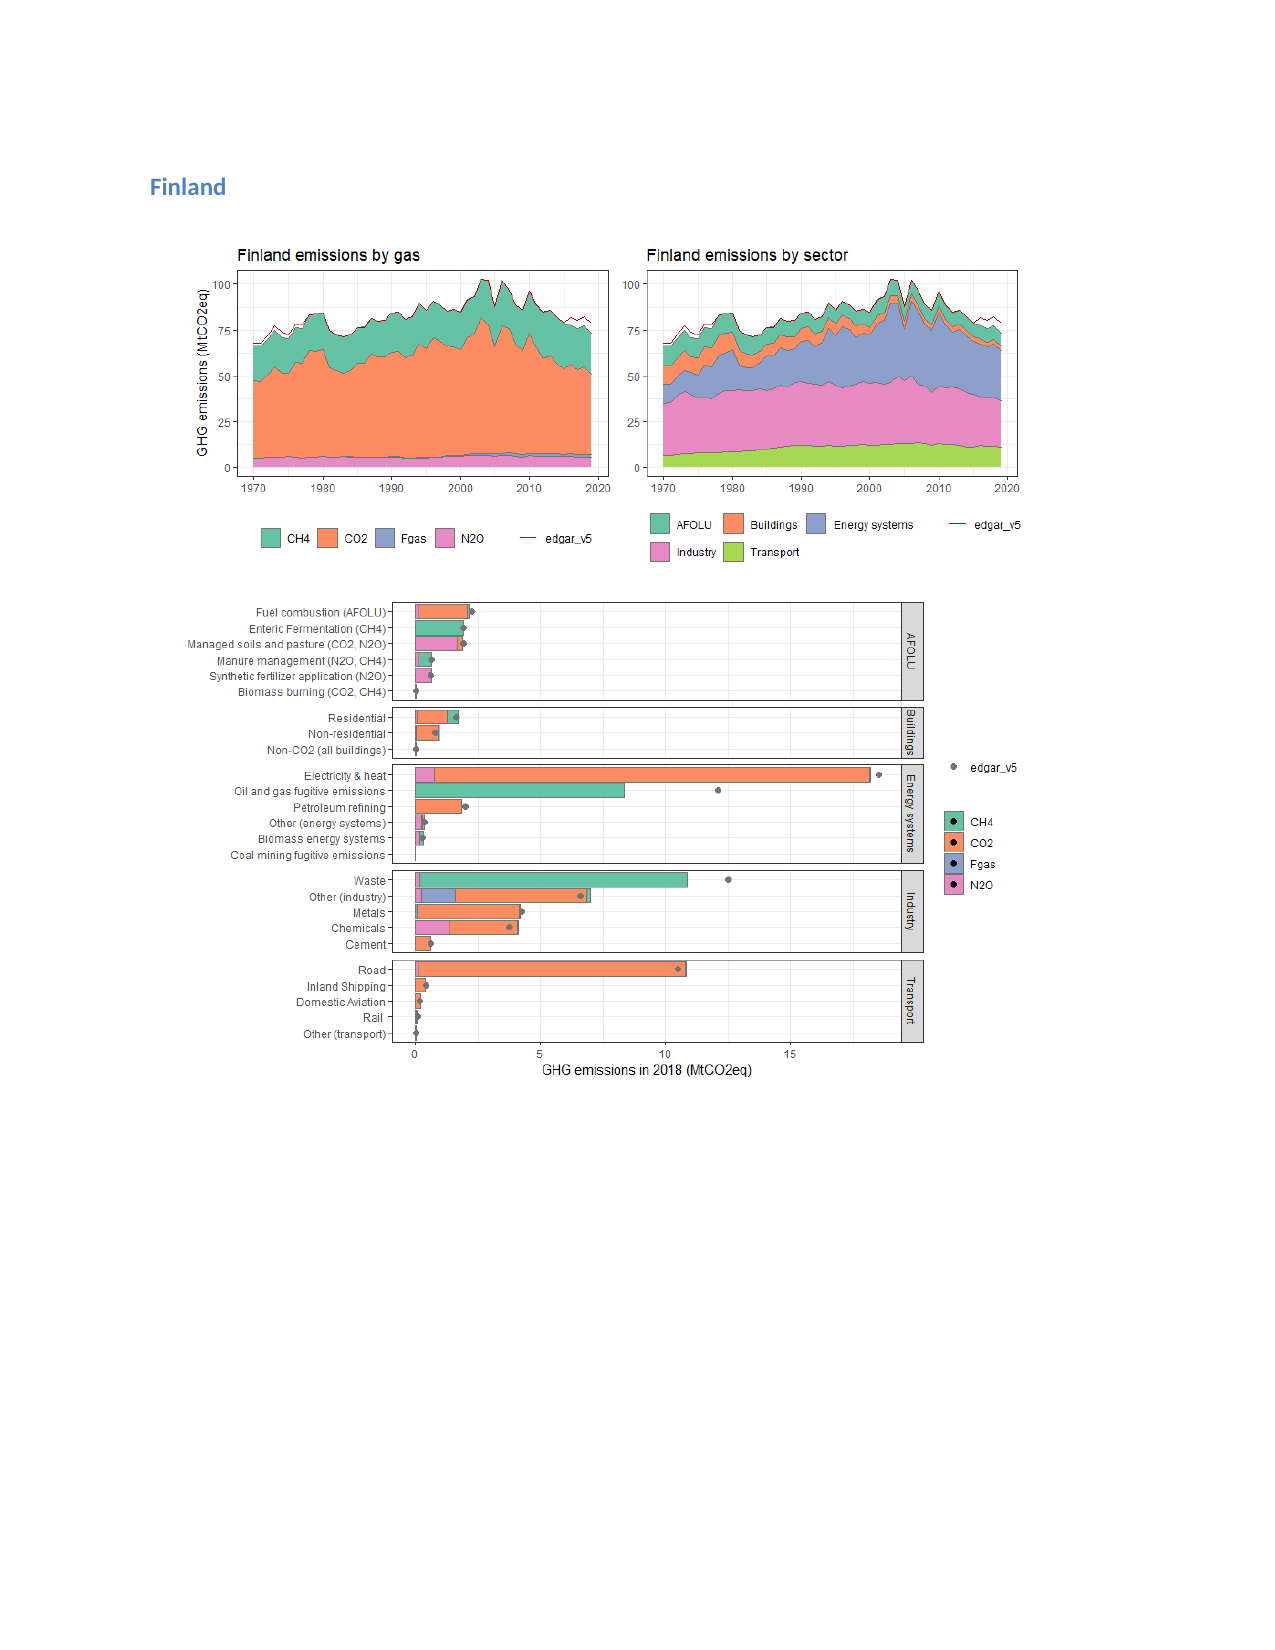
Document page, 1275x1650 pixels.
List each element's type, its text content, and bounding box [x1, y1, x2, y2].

subtitle Finland [150, 171, 1125, 201]
picture [168, 220, 1044, 1096]
